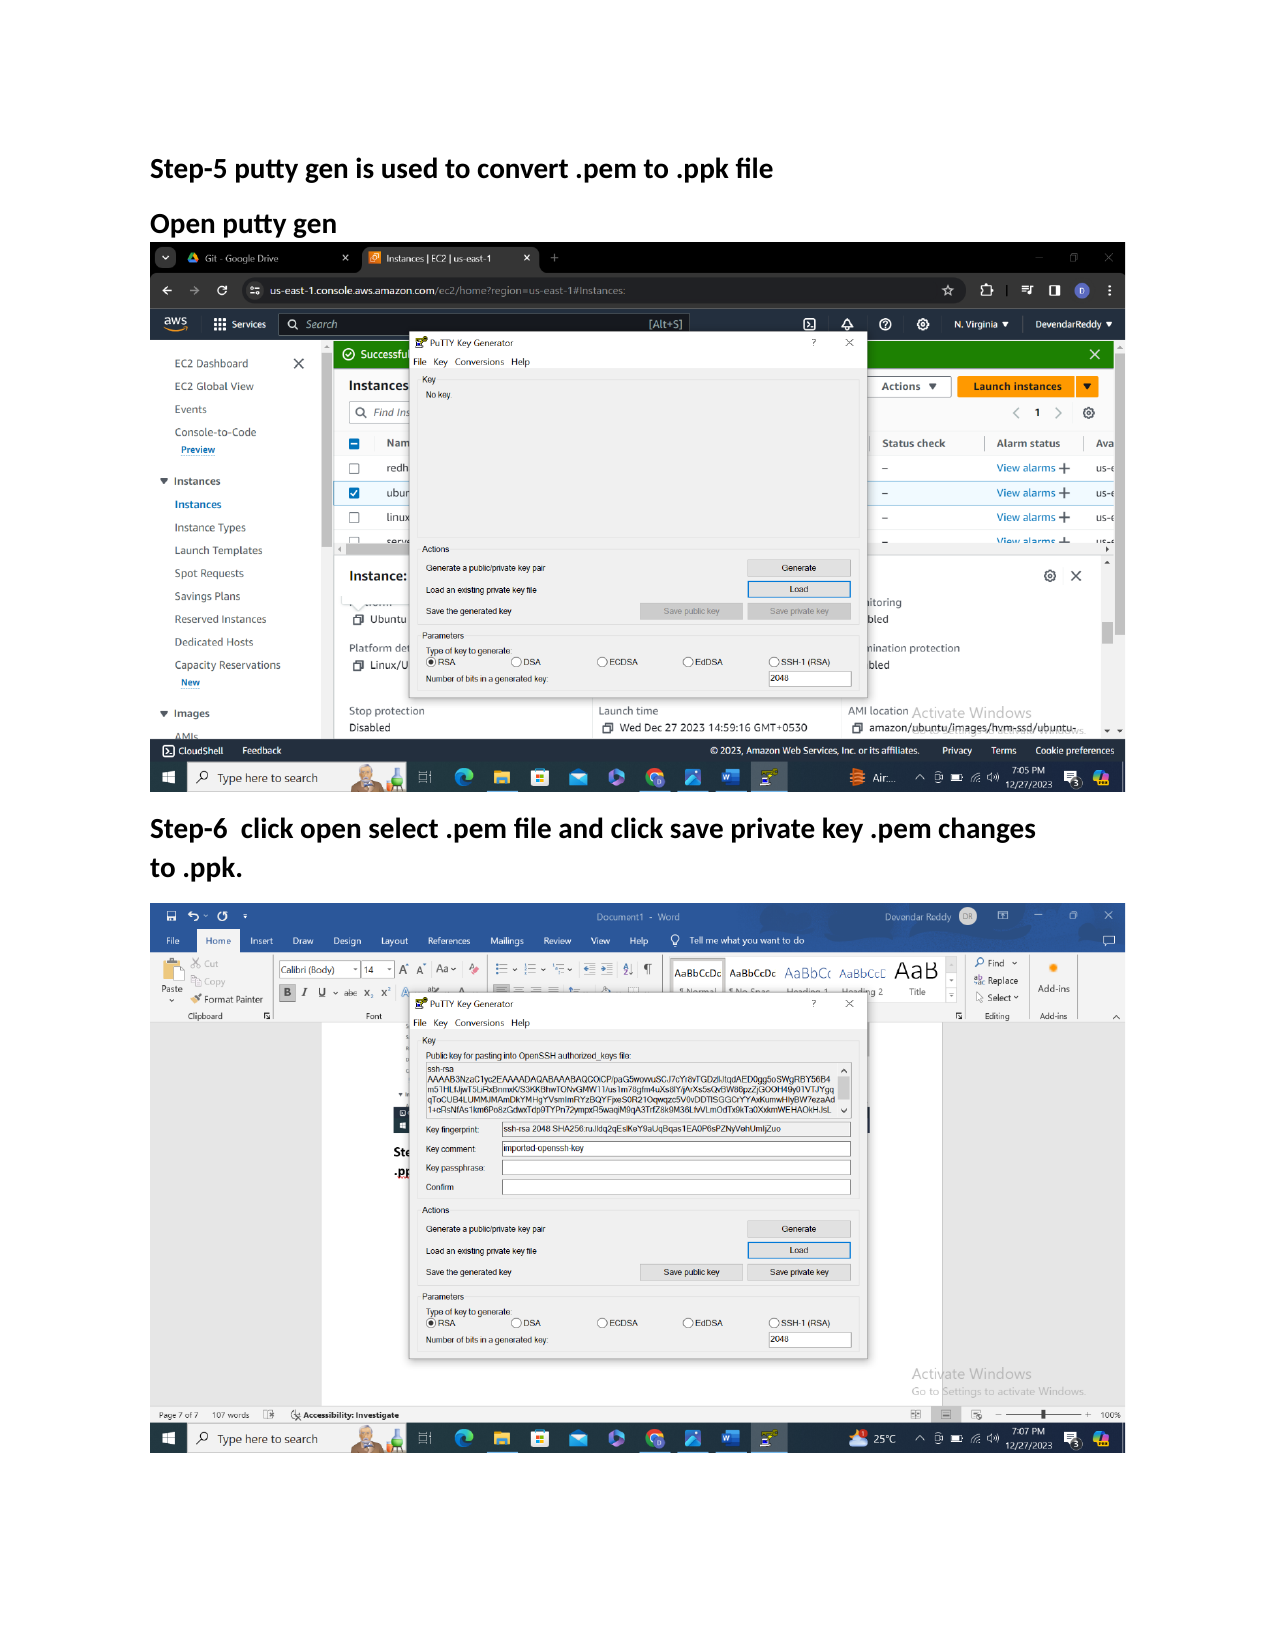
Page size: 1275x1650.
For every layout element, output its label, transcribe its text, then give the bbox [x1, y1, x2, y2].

picture [150, 242, 1125, 792]
text Step-5 putty gen is used to convert .pem to .ppk file [150, 150, 1125, 186]
text Open putty gen [150, 205, 1125, 242]
picture [150, 903, 1125, 1453]
text Step-6 click open select .pem file and click save private key .pem changes to .ppk. [150, 810, 1125, 884]
